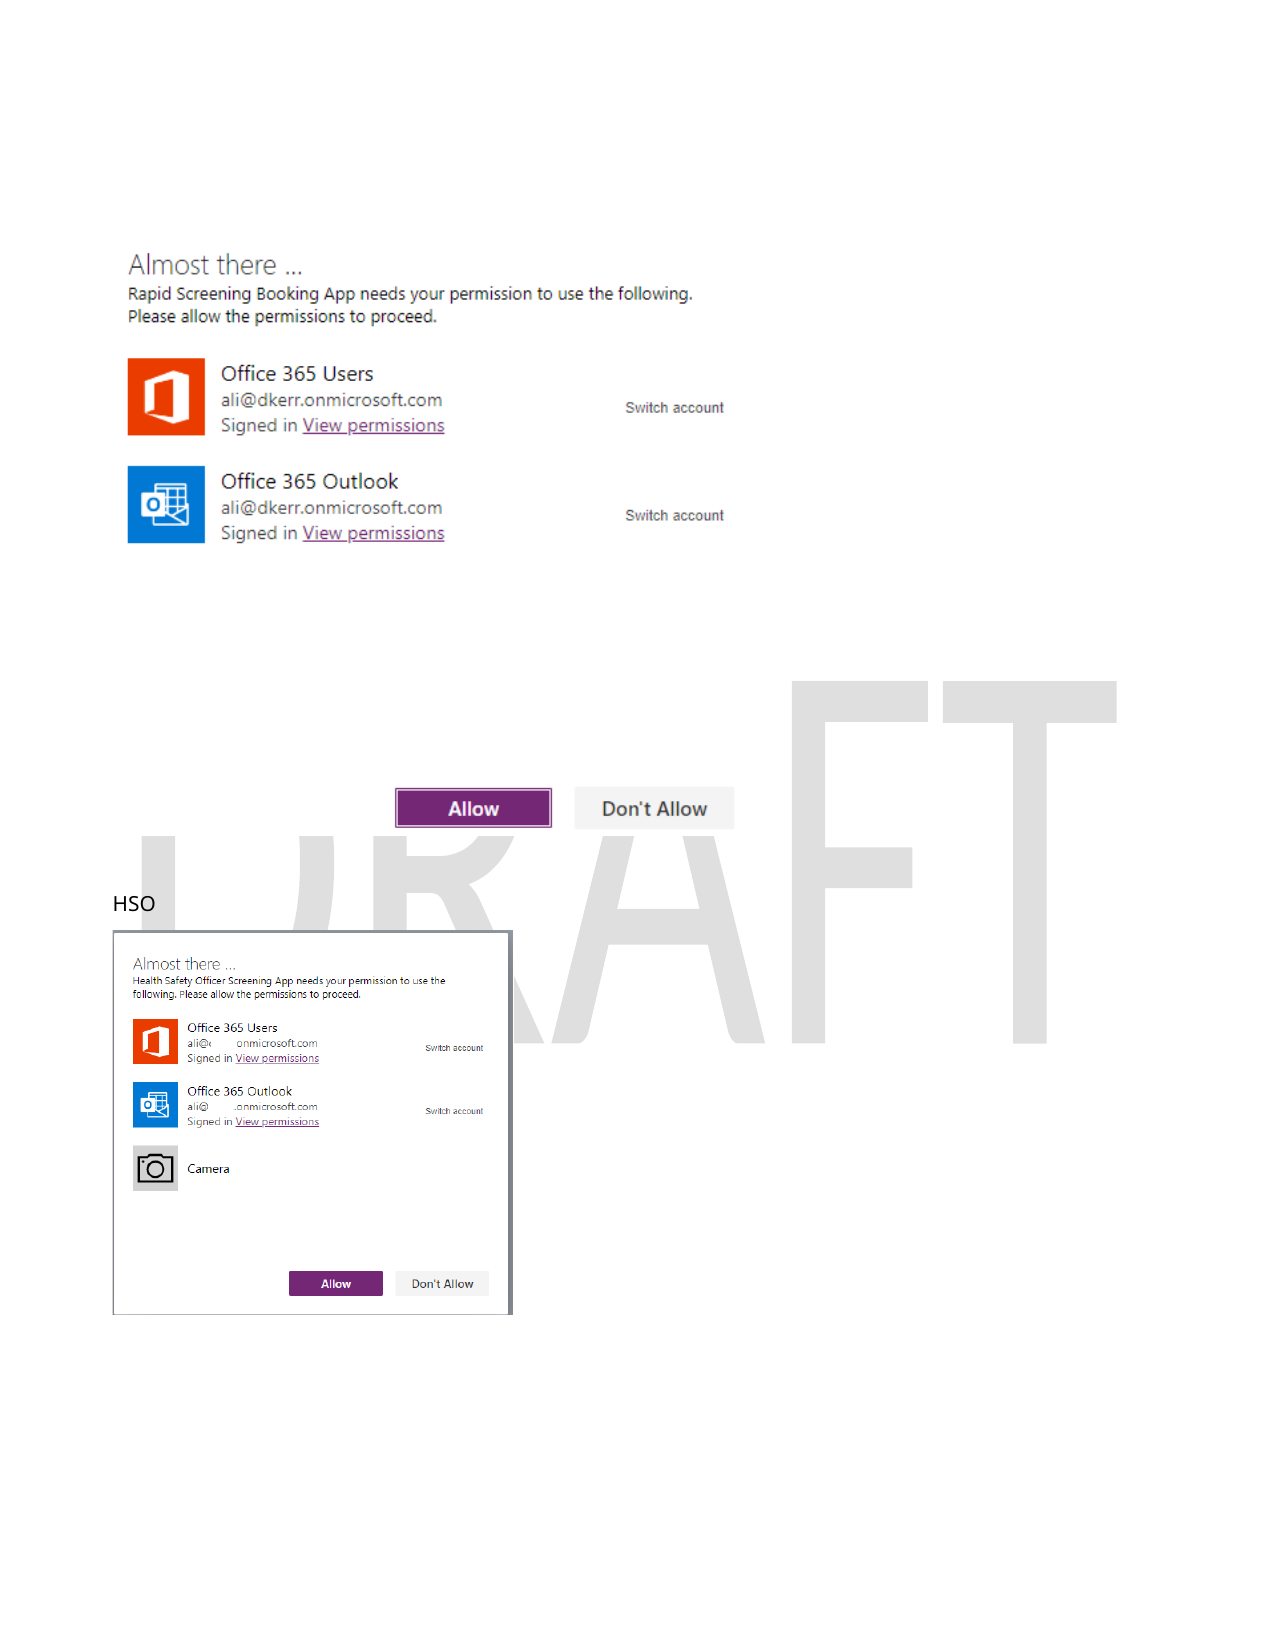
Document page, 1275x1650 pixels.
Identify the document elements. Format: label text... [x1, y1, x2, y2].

picture [112, 930, 514, 1315]
picture [112, 225, 749, 836]
text HSO [112, 889, 1146, 918]
